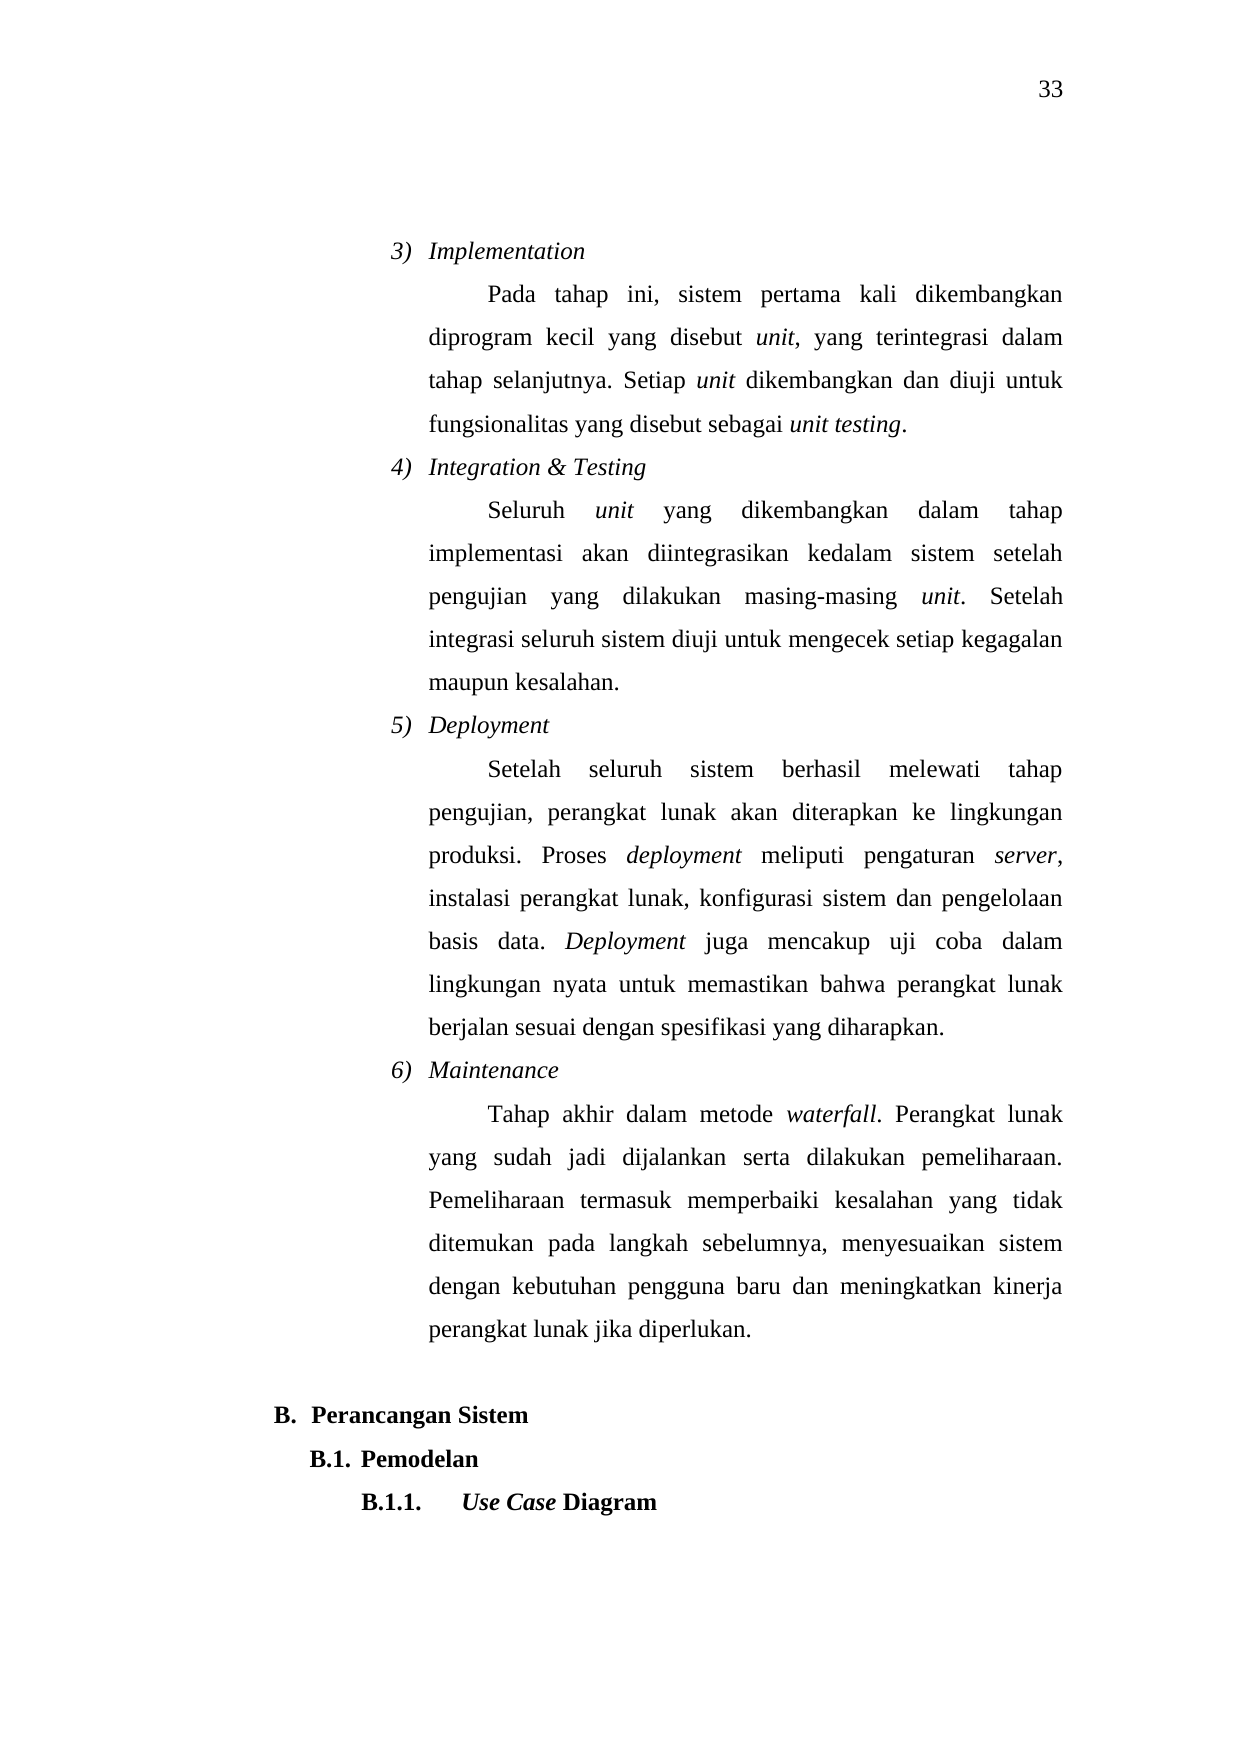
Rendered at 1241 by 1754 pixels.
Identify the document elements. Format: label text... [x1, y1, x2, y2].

list Integration & Testing [391, 452, 1063, 481]
list Deployment [391, 711, 1063, 739]
list Maintenance [391, 1056, 1063, 1084]
list Pemodelan [309, 1444, 1063, 1472]
list Implementation [391, 236, 1063, 265]
list Pada tahap ini, sistem pertama kali dikembangkan diprogram kecil yang disebut unit, yang terintegrasi dalam tahap selanjutnya. Setiap unit dikembangkan dan diuji untuk fungsionalitas yang disebut sebagai unit testing. [428, 279, 1063, 437]
list Setelah seluruh sistem berhasil melewati tahap pengujian, perangkat lunak akan diterapkan ke lingkungan produksi. Proses deployment meliputi pengaturan server, instalasi perangkat lunak, konfigurasi sistem dan pengelolaan basis data. Deployment juga mencakup uji coba dalam lingkungan nyata untuk memastikan bahwa perangkat lunak berjalan sesuai dengan spesifikasi yang diharapkan. [428, 754, 1063, 1041]
list Perancangan Sistem [274, 1401, 1063, 1429]
list Tahap akhir dalam metode waterfall. Perangkat lunak yang sudah jadi dijalankan serta dilakukan pemeliharaan. Pemeliharaan termasuk memperbaiki kesalahan yang tidak ditemukan pada langkah sebelumnya, menyesuaikan sistem dengan kebutuhan pengguna baru dan meningkatkan kinerja perangkat lunak jika diperlukan. [428, 1099, 1063, 1343]
list Use Case Diagram [361, 1487, 1063, 1516]
list Seluruh unit yang dikembangkan dalam tahap implementasi akan diintegrasikan kedalam sistem setelah pengujian yang dilakukan masing-masing unit. Setelah integrasi seluruh sistem diuji untuk mengecek setiap kegagalan maupun kesalahan. [428, 495, 1063, 696]
